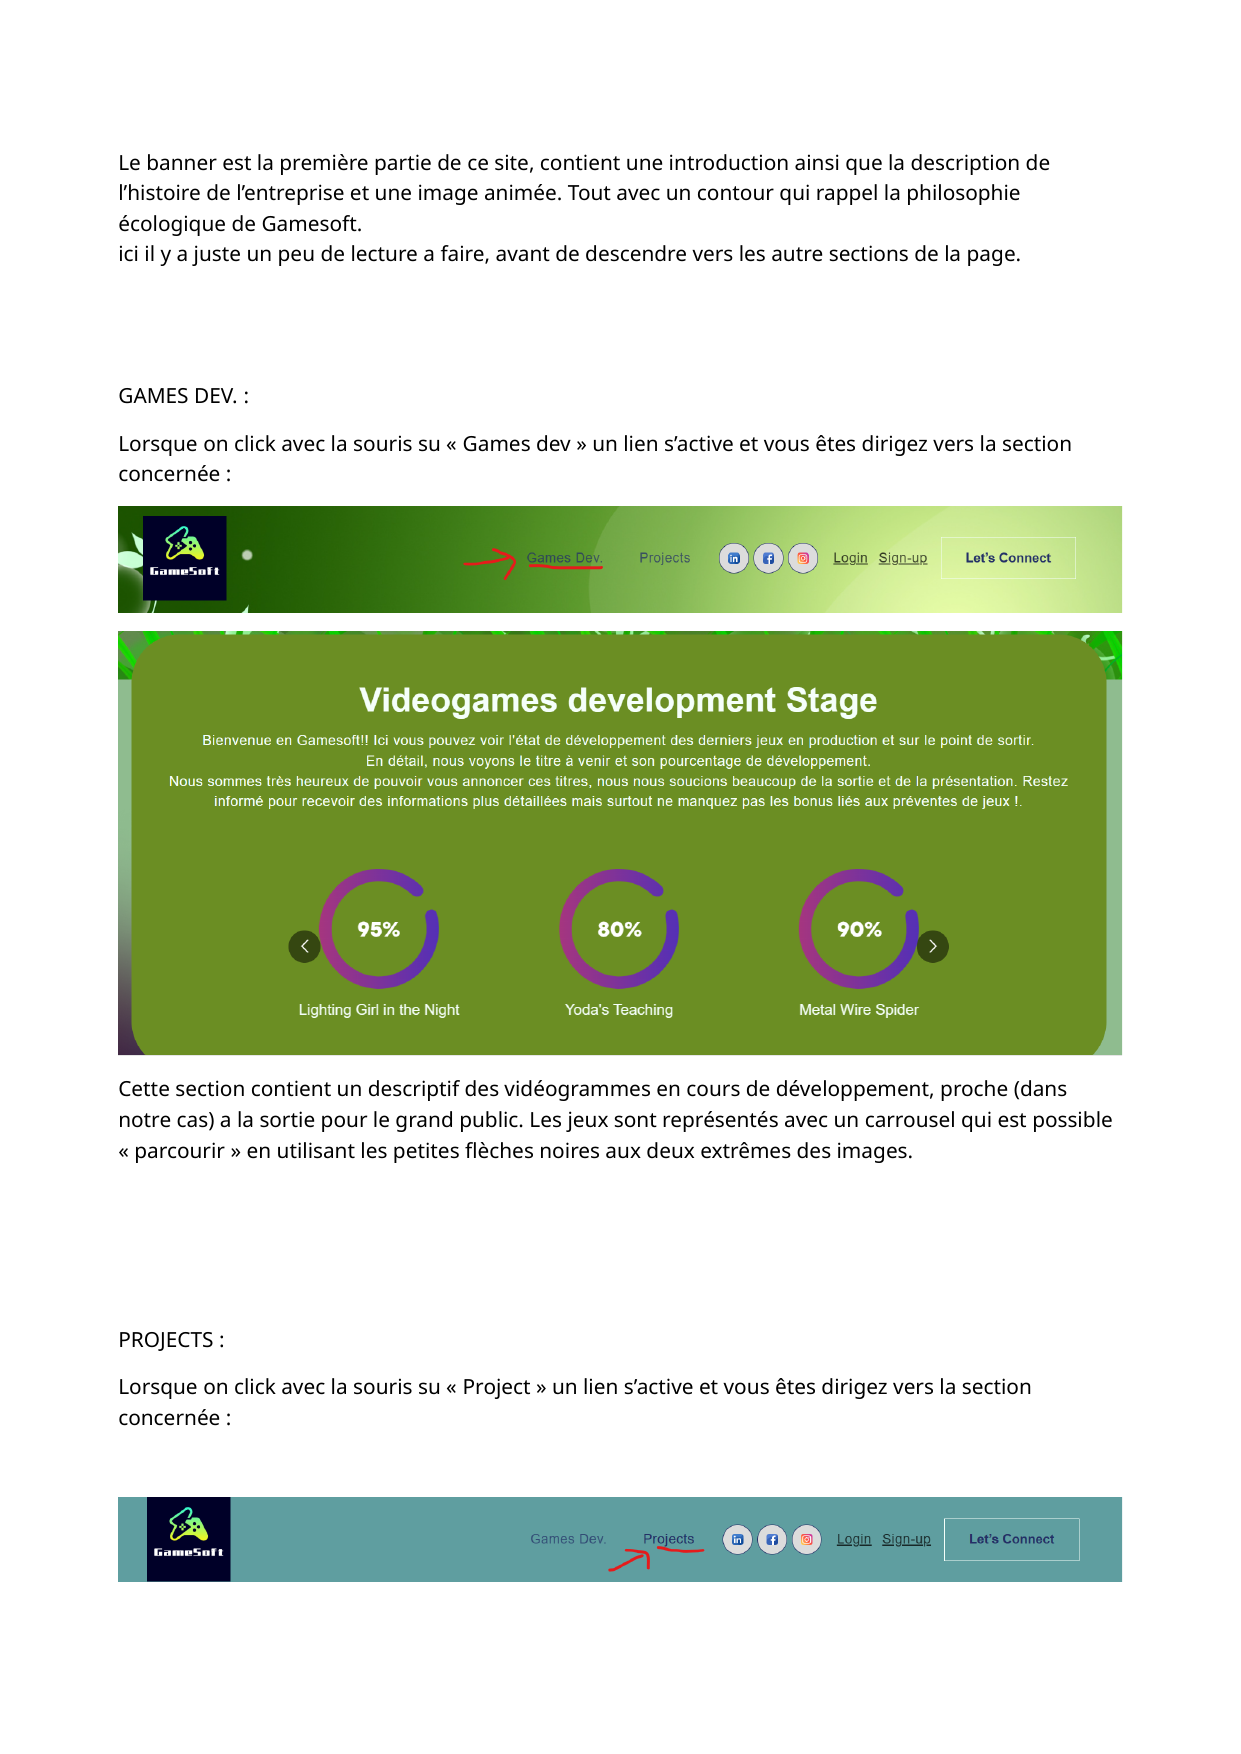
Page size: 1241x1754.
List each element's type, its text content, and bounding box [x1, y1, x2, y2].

text Cette section contient un descriptif des vidéogrammes en cours de développement, proche (dans notre cas) a la sortie pour le grand public. Les jeux sont représentés avec un carrousel qui est possible « parcourir » en utilisant les petites flèches noires aux deux extrêmes des images. [118, 1074, 1122, 1164]
text Lorsque on click avec la souris su « Project » un lien s’active et vous êtes dirigez vers la section concernée : [118, 1372, 1122, 1431]
picture [118, 506, 1123, 613]
text Le banner est la première partie de ce site, contient une introduction ainsi que la description de l’histoire de l’entreprise et une image animée. Tout avec un contour qui rappel la philosophie écologique de Gamesoft. ici il y a juste un peu de lecture a faire, avant de descendre vers les autre sections de la page. [118, 148, 1122, 268]
picture [118, 631, 1123, 1056]
text Lorsque on click avec la souris su « Games dev » un lien s’active et vous êtes dirigez vers la section concernée : [118, 429, 1122, 488]
text GAMES DEV. : [118, 381, 1122, 410]
text PROJECTS : [118, 1325, 1122, 1353]
picture [118, 1497, 1123, 1582]
